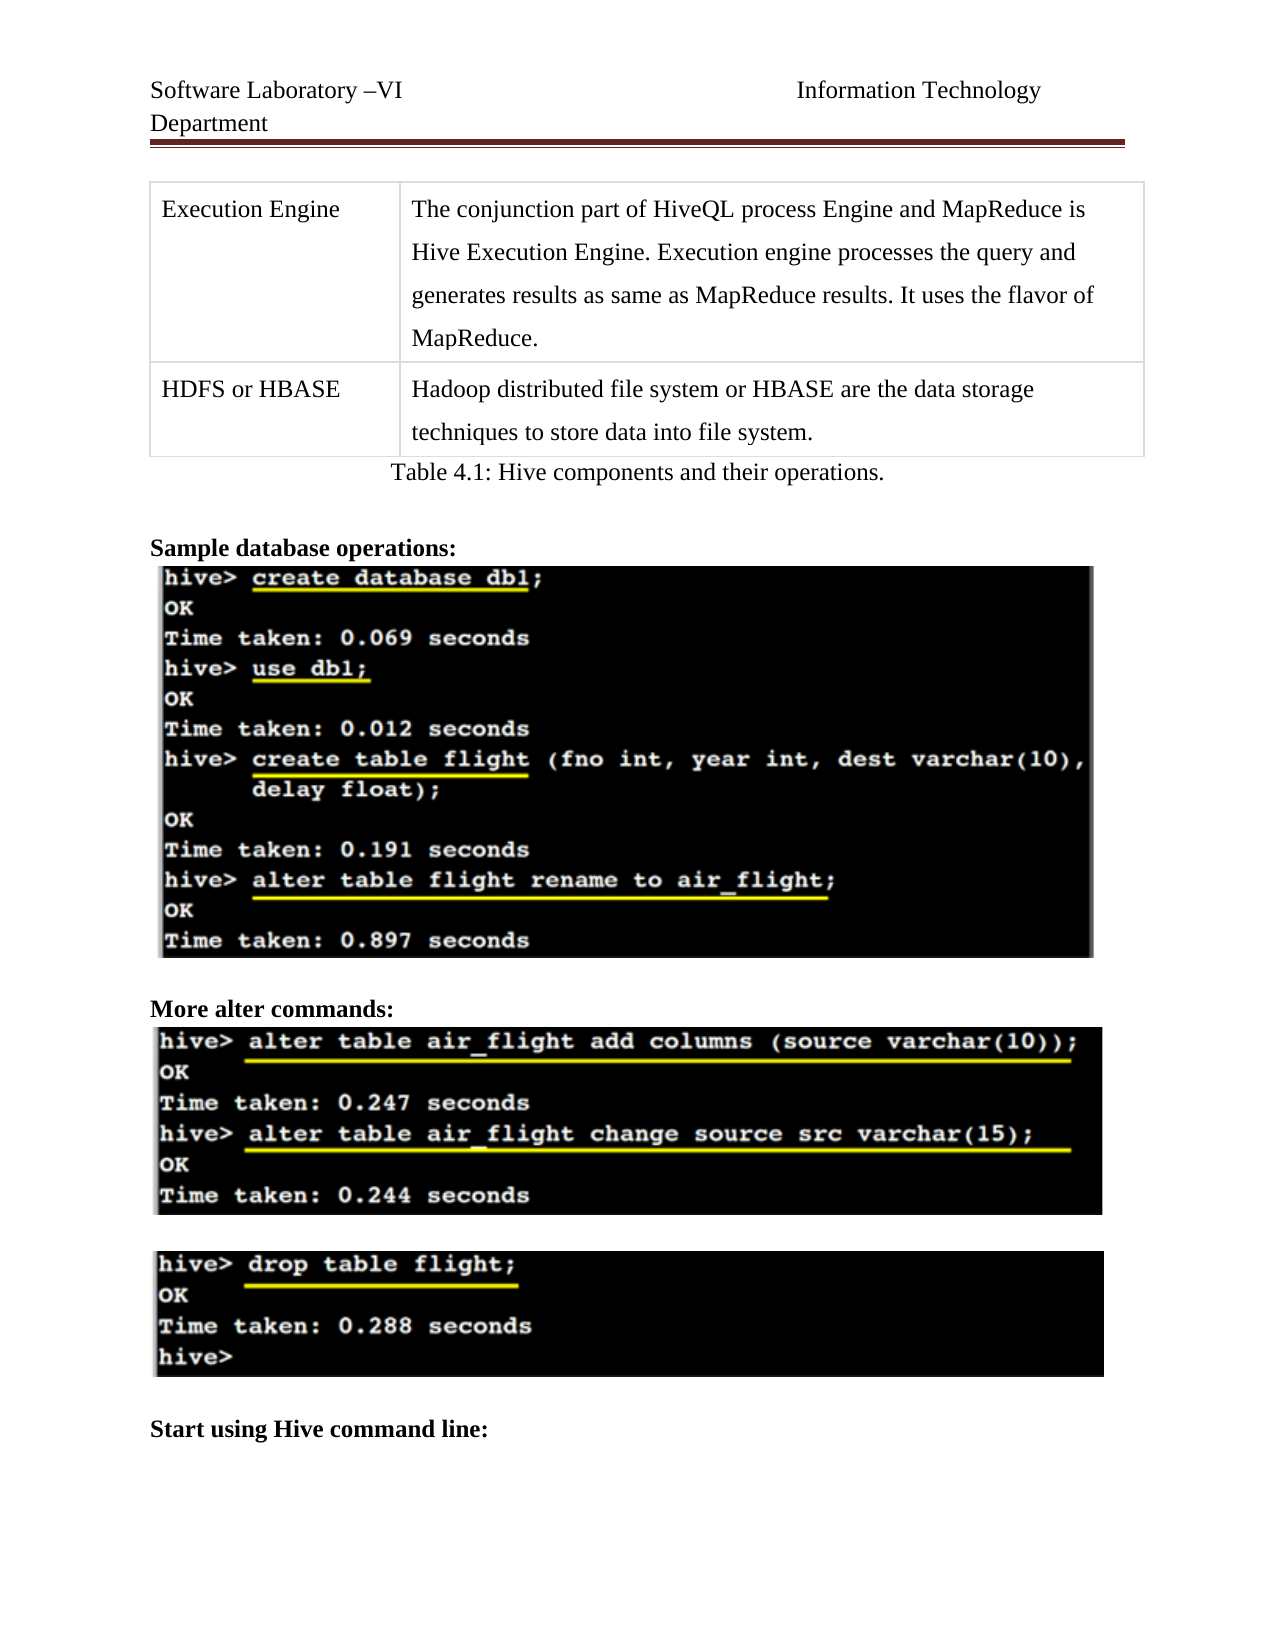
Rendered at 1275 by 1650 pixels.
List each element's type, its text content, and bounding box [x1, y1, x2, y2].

table_cell Hadoop distributed file system or HBASE are the data storage techniques to store data into file system. [401, 363, 1143, 456]
table_cell The conjunction part of HiveQL process Engine and MapReduce is Hive Execution Engine. Execution engine processes the query and generates results as same as MapReduce results. It uses the flavor of MapReduce. [401, 183, 1143, 361]
table_cell HDFS or HBASE [151, 363, 399, 456]
text More alter commands: [150, 994, 1125, 1023]
text Table 4.1: Hive components and their operations. [150, 457, 1125, 486]
text Sample database operations: [150, 533, 1125, 562]
picture [150, 1251, 1104, 1377]
picture [150, 1027, 1103, 1215]
picture [150, 566, 1094, 958]
table_cell Execution Engine [151, 183, 399, 361]
text Start using Hive command line: [150, 1414, 1125, 1443]
